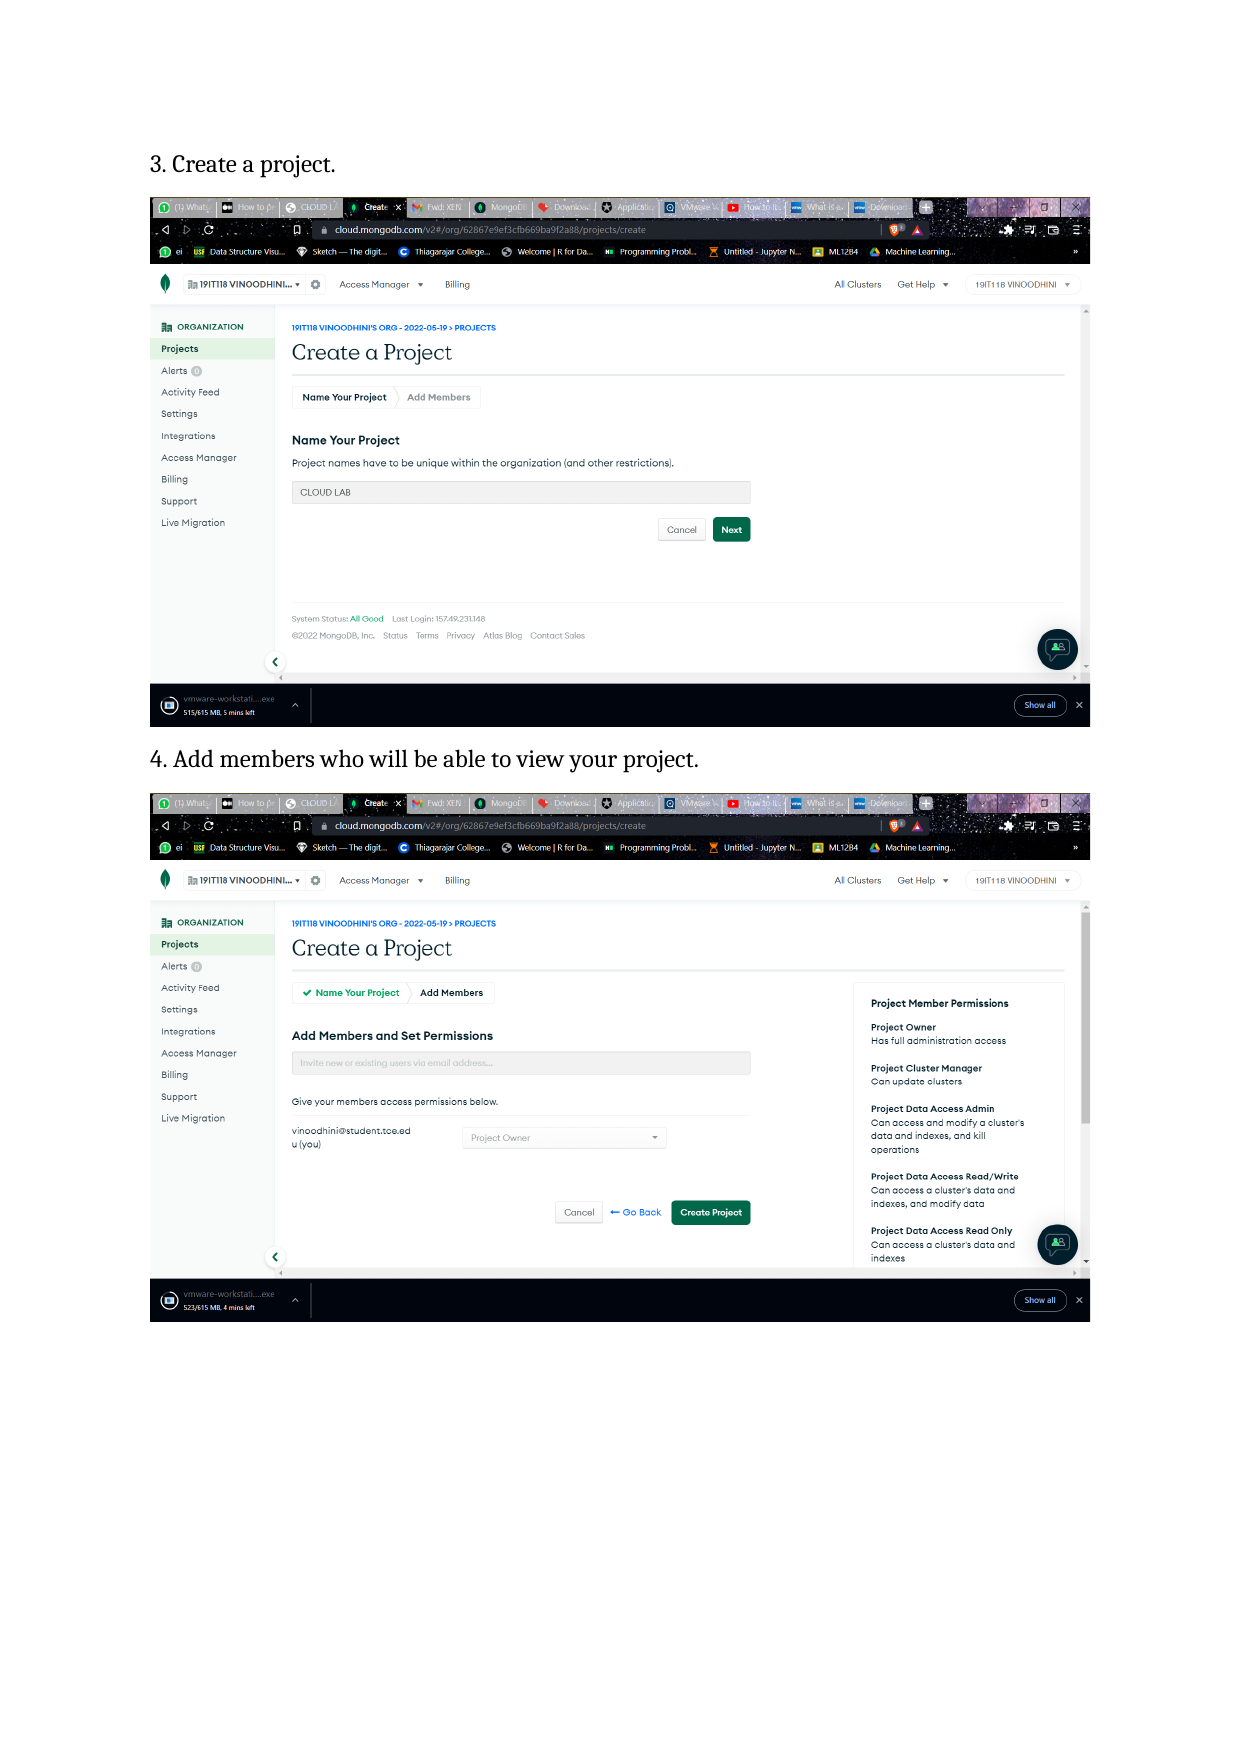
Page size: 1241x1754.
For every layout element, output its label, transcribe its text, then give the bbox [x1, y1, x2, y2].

picture [150, 793, 1091, 1322]
text 4. Add members who will be able to view your project. [150, 745, 1090, 774]
picture [150, 197, 1091, 727]
text 3. Create a project. [150, 150, 1090, 179]
